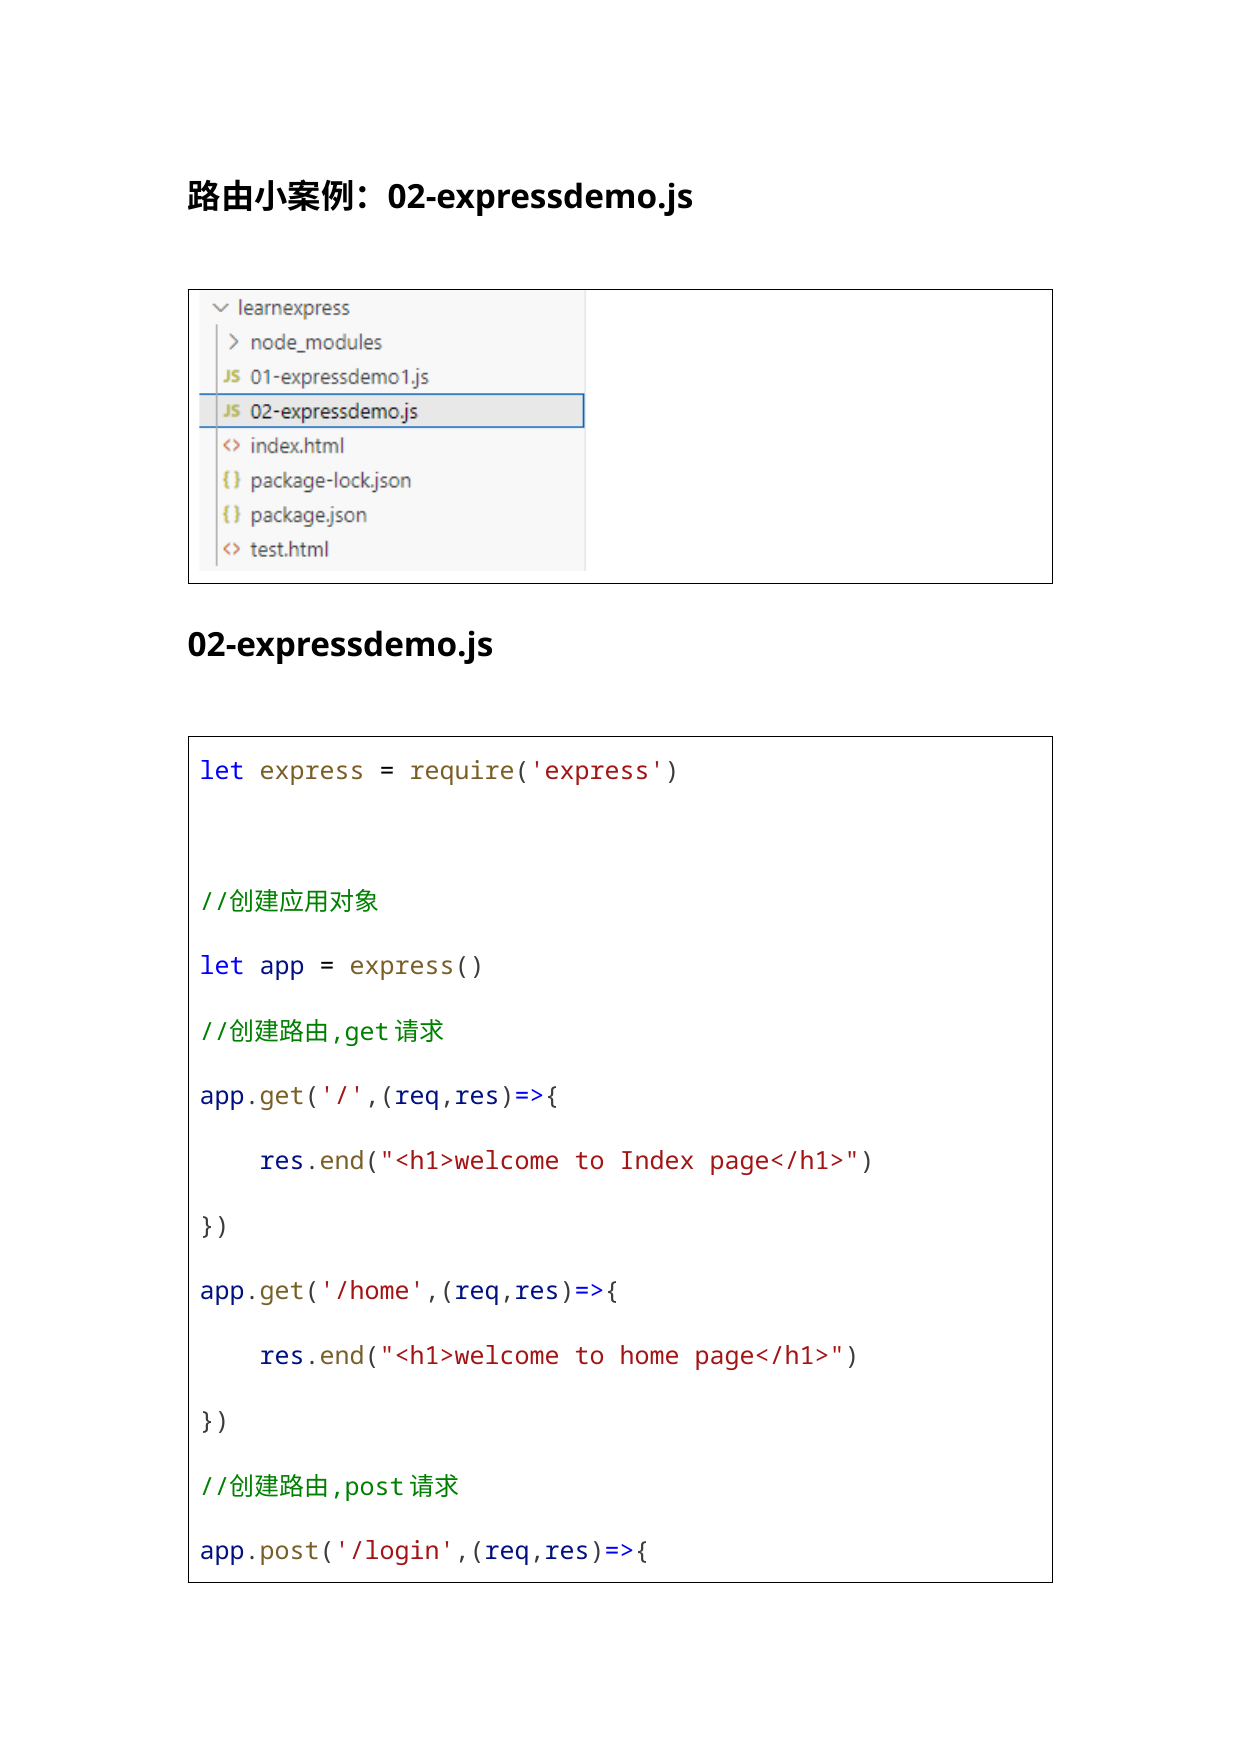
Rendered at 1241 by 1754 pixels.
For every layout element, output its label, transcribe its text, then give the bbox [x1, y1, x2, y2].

subtitle 路由小案例：02-expressdemo.js [187, 162, 1053, 227]
subtitle 02-expressdemo.js [187, 611, 1053, 676]
picture [199, 290, 615, 571]
table_header [189, 290, 1052, 583]
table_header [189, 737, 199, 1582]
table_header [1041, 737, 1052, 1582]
